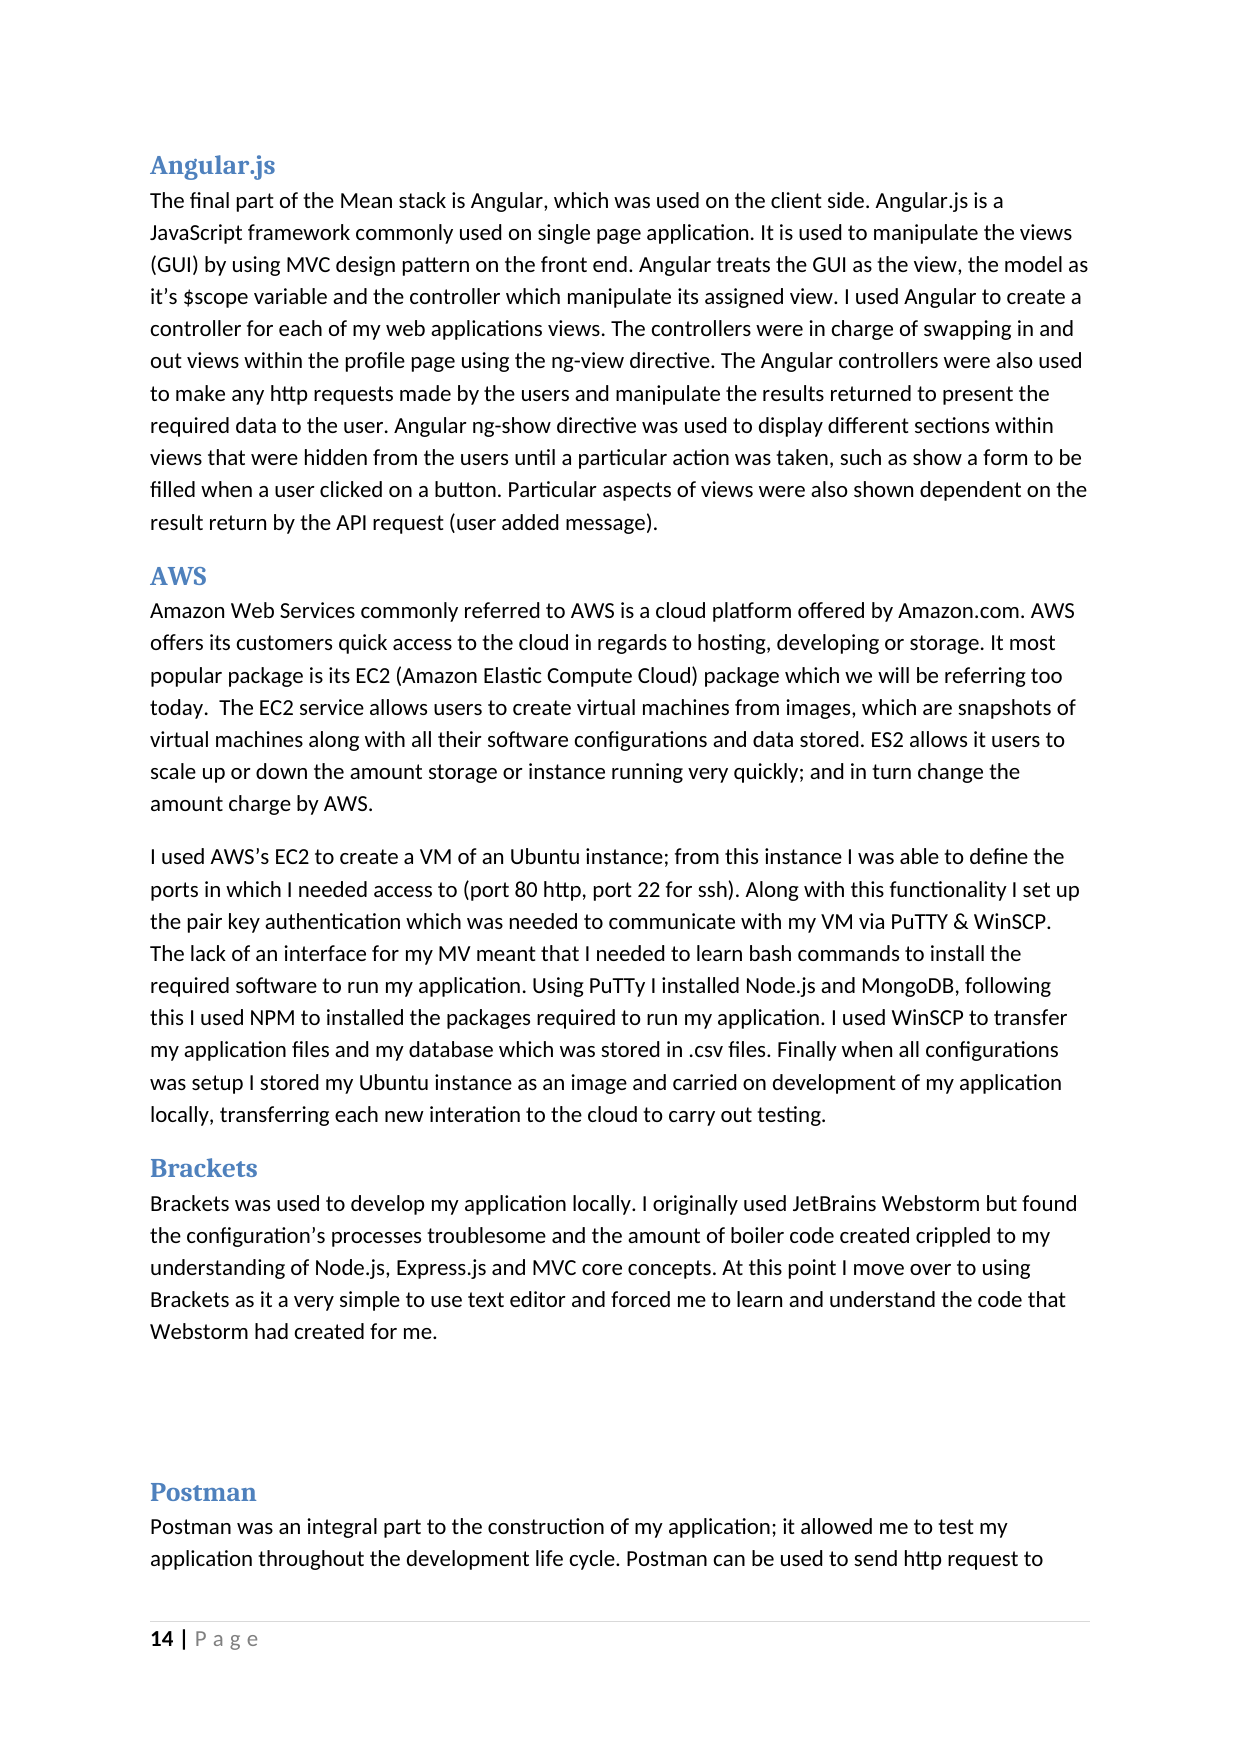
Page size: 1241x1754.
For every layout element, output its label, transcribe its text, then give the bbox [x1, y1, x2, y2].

subtitle Angular.js [150, 150, 1090, 181]
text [150, 1512, 1090, 1572]
subtitle AWS [150, 561, 1090, 592]
text Amazon Web Services commonly referred to AWS is a cloud platform offered by Amazon.com. AWS offers its customers quick access to the cloud in regards to hosting, developing or storage. It most popular package is its EC2 (Amazon Elastic Compute Cloud) package which we will be referring too today. The EC2 service allows users to create virtual machines from images, which are snapshots of virtual machines along with all their software configurations and data stored. ES2 allows it users to scale up or down the amount storage or instance running very quickly; and in turn change the amount charge by AWS. [150, 596, 1090, 817]
text The final part of the Mean stack is Angular, which was used on the client side. Angular.js is a JavaScript framework commonly used on single page application. It is used to manipulate the views (GUI) by using MVC design pattern on the front end. Angular treats the GUI as the view, the model as it’s $scope variable and the controller which manipulate its assigned view. I used Angular to create a controller for each of my web applications views. The controllers were in charge of swapping in and out views within the profile page using the ng-view directive. The Angular controllers were also used to make any http requests made by the users and manipulate the results returned to present the required data to the user. Angular ng-show directive was used to display different sections within views that were hidden from the users until a particular action was taken, such as show a form to be filled when a user clicked on a button. Particular aspects of views were also shown dependent on the result return by the API request (user added message). [150, 186, 1090, 536]
text Brackets was used to develop my application locally. I originally used JetBrains Webstorm but found the configuration’s processes troublesome and the amount of boiler code created crippled to my understanding of Node.js, Express.js and MVC core concepts. At this point I move over to using Brackets as it a very simple to use text editor and forced me to learn and understand the code that Webstorm had created for me. [150, 1189, 1090, 1346]
subtitle Brackets [150, 1153, 1090, 1184]
text I used AWS’s EC2 to create a VM of an Ubuntu instance; from this instance I was able to define the ports in which I needed access to (port 80 http, port 22 for ssh). Along with this functionality I set up the pair key authentication which was needed to communicate with my VM via PuTTY & WinSCP. The lack of an interface for my MV meant that I needed to learn bash commands to install the required software to run my application. Using PuTTy I installed Node.js and MongoDB, following this I used NPM to installed the packages required to run my application. I used WinSCP to transfer my application files and my database which was stored in .csv files. Finally when all configurations was setup I stored my Ubuntu instance as an image and carried on development of my application locally, transferring each new interation to the cloud to carry out testing. [150, 842, 1090, 1128]
subtitle Postman [150, 1477, 1090, 1508]
